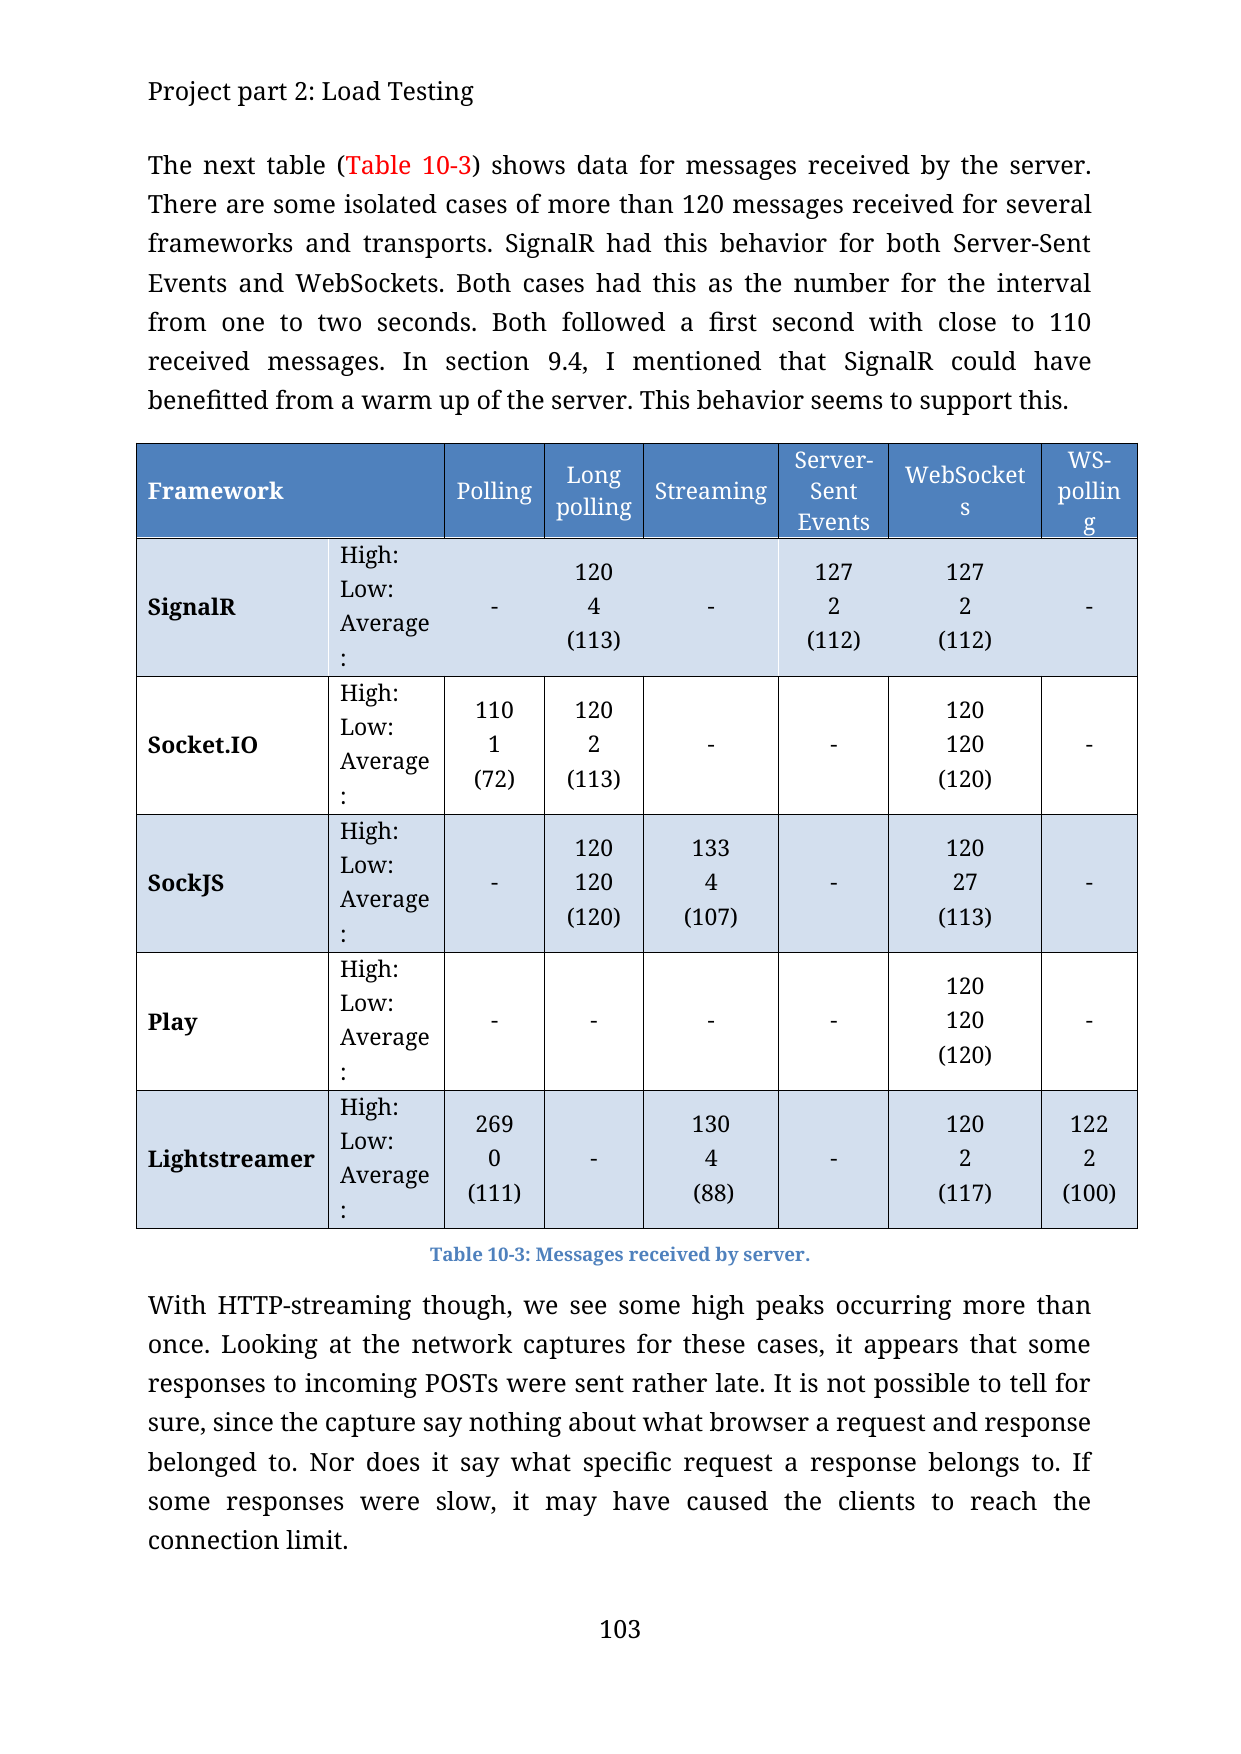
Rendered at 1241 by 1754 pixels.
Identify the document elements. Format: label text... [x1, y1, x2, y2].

table_cell 120 4 (113) [544, 539, 643, 676]
table_cell High: Low: Average: [329, 953, 444, 1089]
table_cell - [779, 677, 888, 813]
table_cell High: Low: Average: [329, 539, 444, 676]
table_cell Play [137, 953, 328, 1089]
table_cell - [545, 1091, 643, 1228]
table_cell - [1042, 815, 1137, 952]
table_header Framework [137, 444, 444, 537]
table_cell - [1042, 953, 1137, 1089]
table_header Long polling [545, 444, 643, 537]
table_cell 110 1 (72) [445, 677, 544, 813]
table_cell SignalR [137, 539, 328, 676]
table_header Polling [445, 444, 544, 537]
table_header WebSockets [889, 444, 1041, 537]
table_cell 120 2 (117) [889, 1091, 1041, 1228]
table_cell - [1042, 677, 1137, 813]
table_cell - [644, 677, 778, 813]
table_cell - [545, 953, 643, 1089]
table_cell Lightstreamer [137, 1091, 328, 1228]
table_cell 122 2 (100) [1042, 1091, 1137, 1228]
table_cell 127 2 (112) [889, 539, 1041, 676]
table_cell 120 120 (120) [545, 815, 643, 952]
table_cell - [445, 953, 544, 1089]
table_cell 130 4 (88) [644, 1091, 778, 1228]
table_cell - [779, 953, 888, 1089]
table_cell - [643, 539, 778, 676]
table_header Server-Sent Events [779, 444, 888, 537]
table_cell SockJS [137, 815, 328, 952]
table_cell High: Low: Average: [329, 677, 444, 813]
table_header WS-polling [1042, 444, 1137, 537]
table_cell 127 2 (112) [779, 539, 889, 676]
table_cell High: Low: Average: [329, 1091, 444, 1228]
table_cell 120 27 (113) [889, 815, 1041, 952]
table_cell 120 2 (113) [545, 677, 643, 813]
table_cell - [1041, 539, 1137, 676]
table_cell - [444, 539, 544, 676]
table_cell - [779, 815, 888, 952]
table_cell - [644, 953, 778, 1089]
table_cell 120 120 (120) [889, 953, 1041, 1089]
table_cell - [779, 1091, 888, 1228]
table_cell High: Low: Average: [329, 815, 444, 952]
table_header Streaming [644, 444, 778, 537]
table_cell 120 120 (120) [889, 677, 1041, 813]
table_cell 133 4 (107) [644, 815, 778, 952]
text With HTTP-streaming though, we see some high peaks occurring more than once. Looking at the network captures for these cases, it appears that some responses to incoming POSTs were sent rather late. It is not possible to tell for sure, since the capture say nothing about what browser a request and response belonged to. Nor does it say what specific request a response belongs to. If some responses were slow, it may have caused the clients to reach the connection limit. [148, 1287, 1092, 1557]
table_cell 269 0 (111) [445, 1091, 544, 1228]
table_cell Socket.IO [137, 677, 328, 813]
table_cell - [445, 815, 544, 952]
